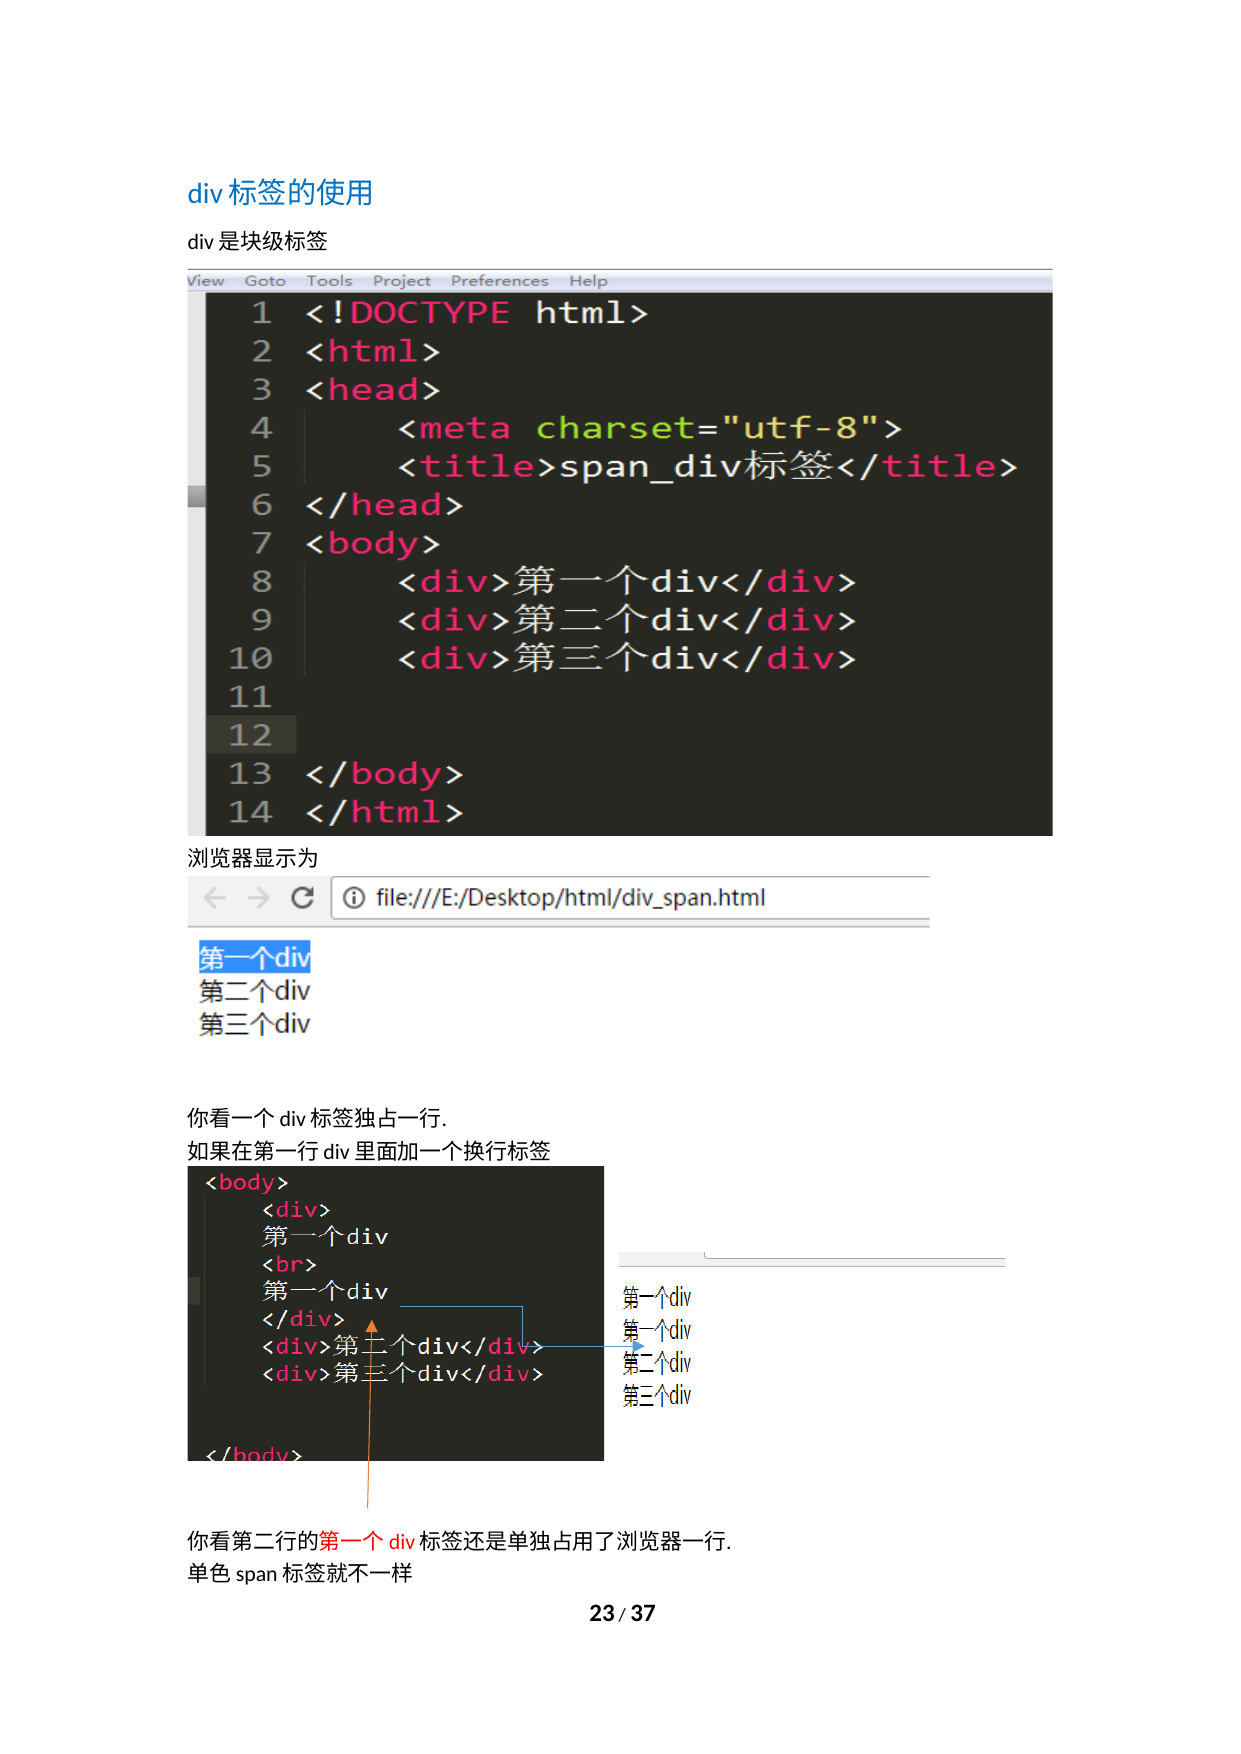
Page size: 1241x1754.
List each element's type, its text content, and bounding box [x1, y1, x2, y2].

picture [187, 261, 1053, 836]
text 你看第二行的第一个div标签还是单独占用了浏览器一行. [187, 1523, 1053, 1556]
text div标签的使用 [187, 158, 1053, 223]
text 浏览器显示为 [187, 841, 1053, 873]
text div是块级标签 [187, 223, 1053, 256]
text 如果在第一行div里面加一个换行标签 [187, 1133, 1053, 1166]
text 你看一个div标签独占一行. [187, 1101, 1053, 1133]
picture [619, 1252, 1006, 1461]
picture [187, 876, 930, 1099]
text 单色span标签就不一样 [187, 1556, 1053, 1588]
picture [187, 1166, 605, 1461]
